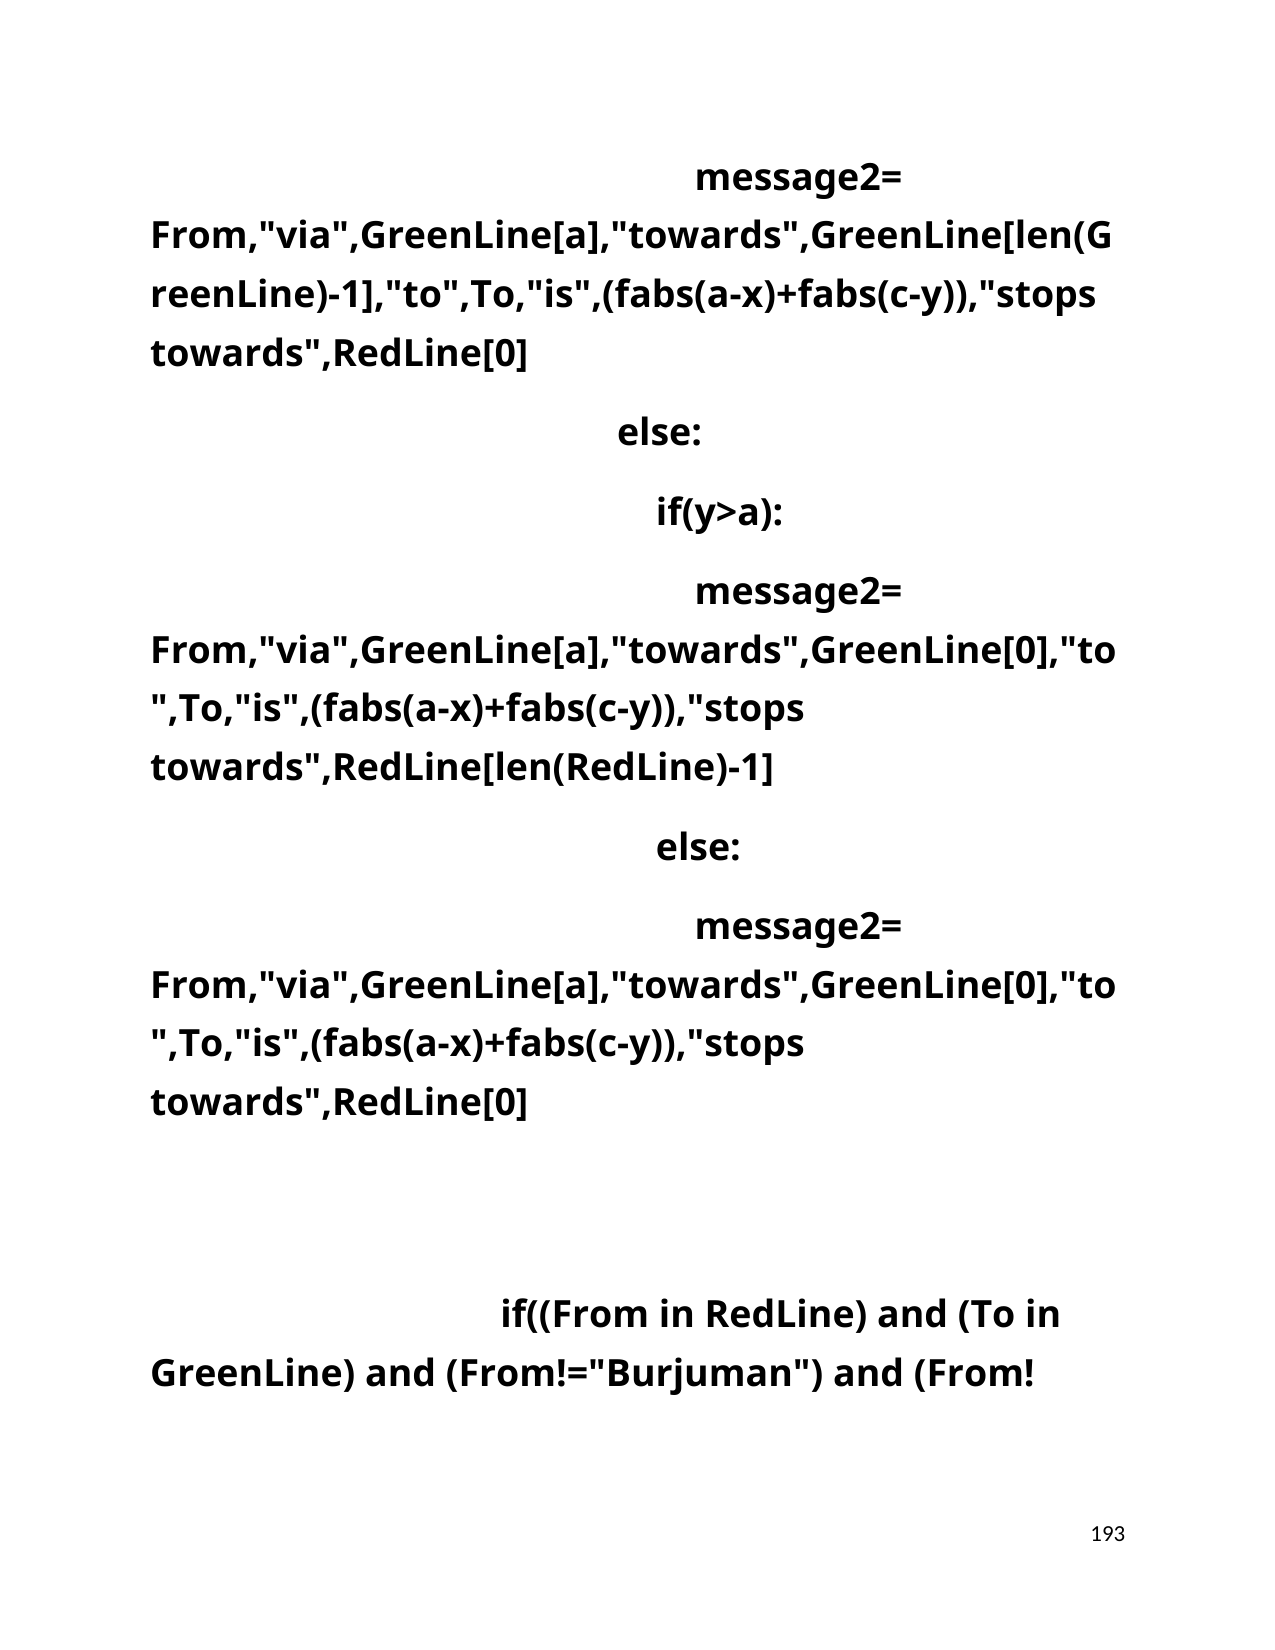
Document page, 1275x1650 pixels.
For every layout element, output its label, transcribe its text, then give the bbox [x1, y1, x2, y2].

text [150, 1287, 1125, 1397]
text if(y>a): [150, 485, 1125, 536]
text message2= From,"via",GreenLine[a],"towards",GreenLine[len(GreenLine)-1],"to",To,"is",(fabs(a-x)+fabs(c-y)),"stops towards",RedLine[0] [150, 150, 1125, 377]
text else: [150, 820, 1125, 871]
text else: [150, 405, 1125, 456]
text message2= From,"via",GreenLine[a],"towards",GreenLine[0],"to",To,"is",(fabs(a-x)+fabs(c-y)),"stops towards",RedLine[0] [150, 899, 1125, 1126]
text message2= From,"via",GreenLine[a],"towards",GreenLine[0],"to",To,"is",(fabs(a-x)+fabs(c-y)),"stops towards",RedLine[len(RedLine)-1] [150, 564, 1125, 791]
